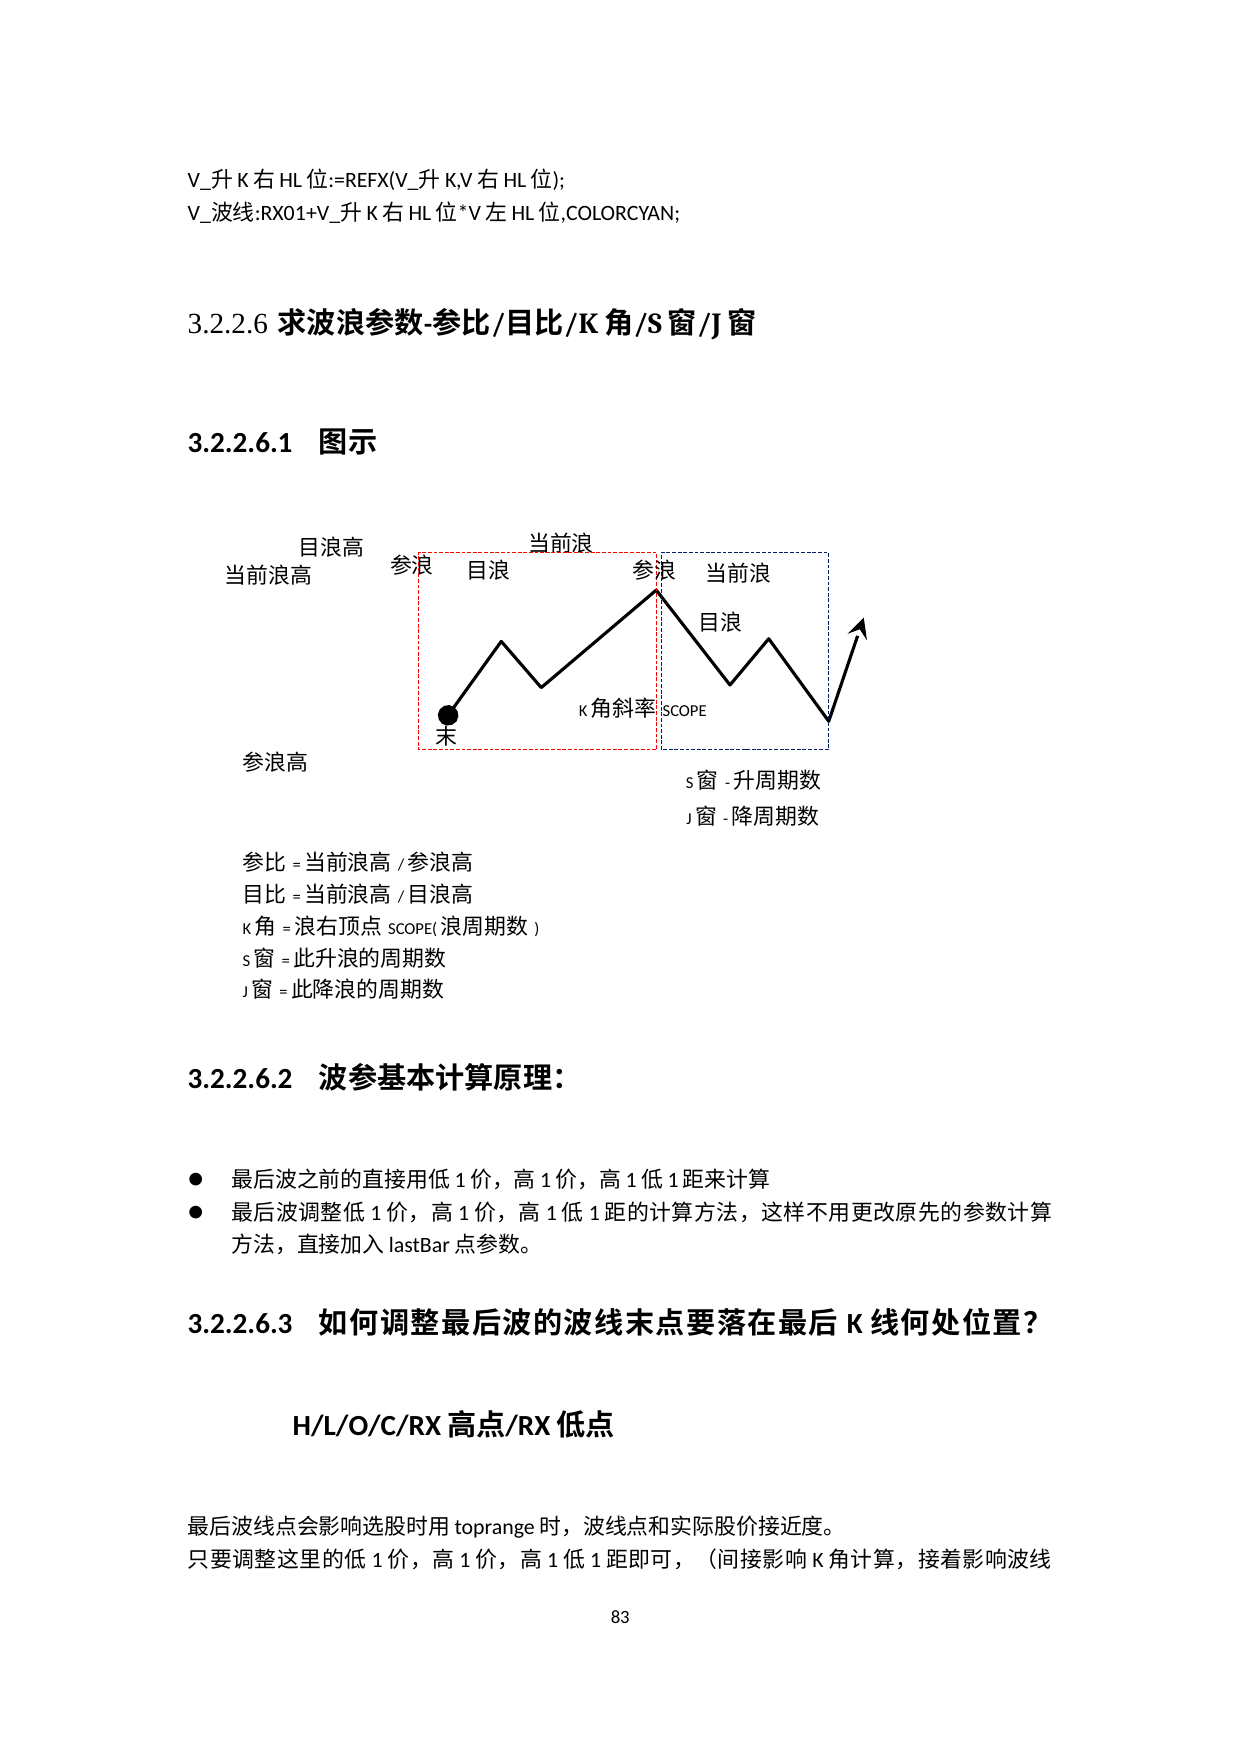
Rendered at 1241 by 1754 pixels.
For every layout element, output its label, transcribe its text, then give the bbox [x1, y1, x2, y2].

text V_升K右HL位:=REFX(V_升K,V右HL位); [187, 162, 1053, 194]
subtitle 如何调整最后波的波线末点要落在最后K线何处位置？H/L/O/C/RX高点/RX低点 [187, 1288, 1053, 1455]
text V_波线:RX01+V_升K右HL位*V左HL位,COLORCYAN; [187, 194, 1053, 227]
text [187, 1541, 1053, 1574]
subtitle 图示 [187, 407, 1053, 472]
list 最后波调整低1价，高1价，高1低1距的计算方法，这样不用更改原先的参数计算方法，直接加入lastBar点参数。 [187, 1194, 1053, 1259]
subtitle 求波浪参数-参比/目比/K角/S窗/J窗 [187, 289, 1053, 354]
subtitle 波参基本计算原理： [187, 1043, 1053, 1108]
text 最后波线点会影响选股时用toprange时，波线点和实际股价接近度。 [187, 1509, 1053, 1541]
list 最后波之前的直接用低1价，高1价，高1低1距来计算 [187, 1162, 1053, 1194]
